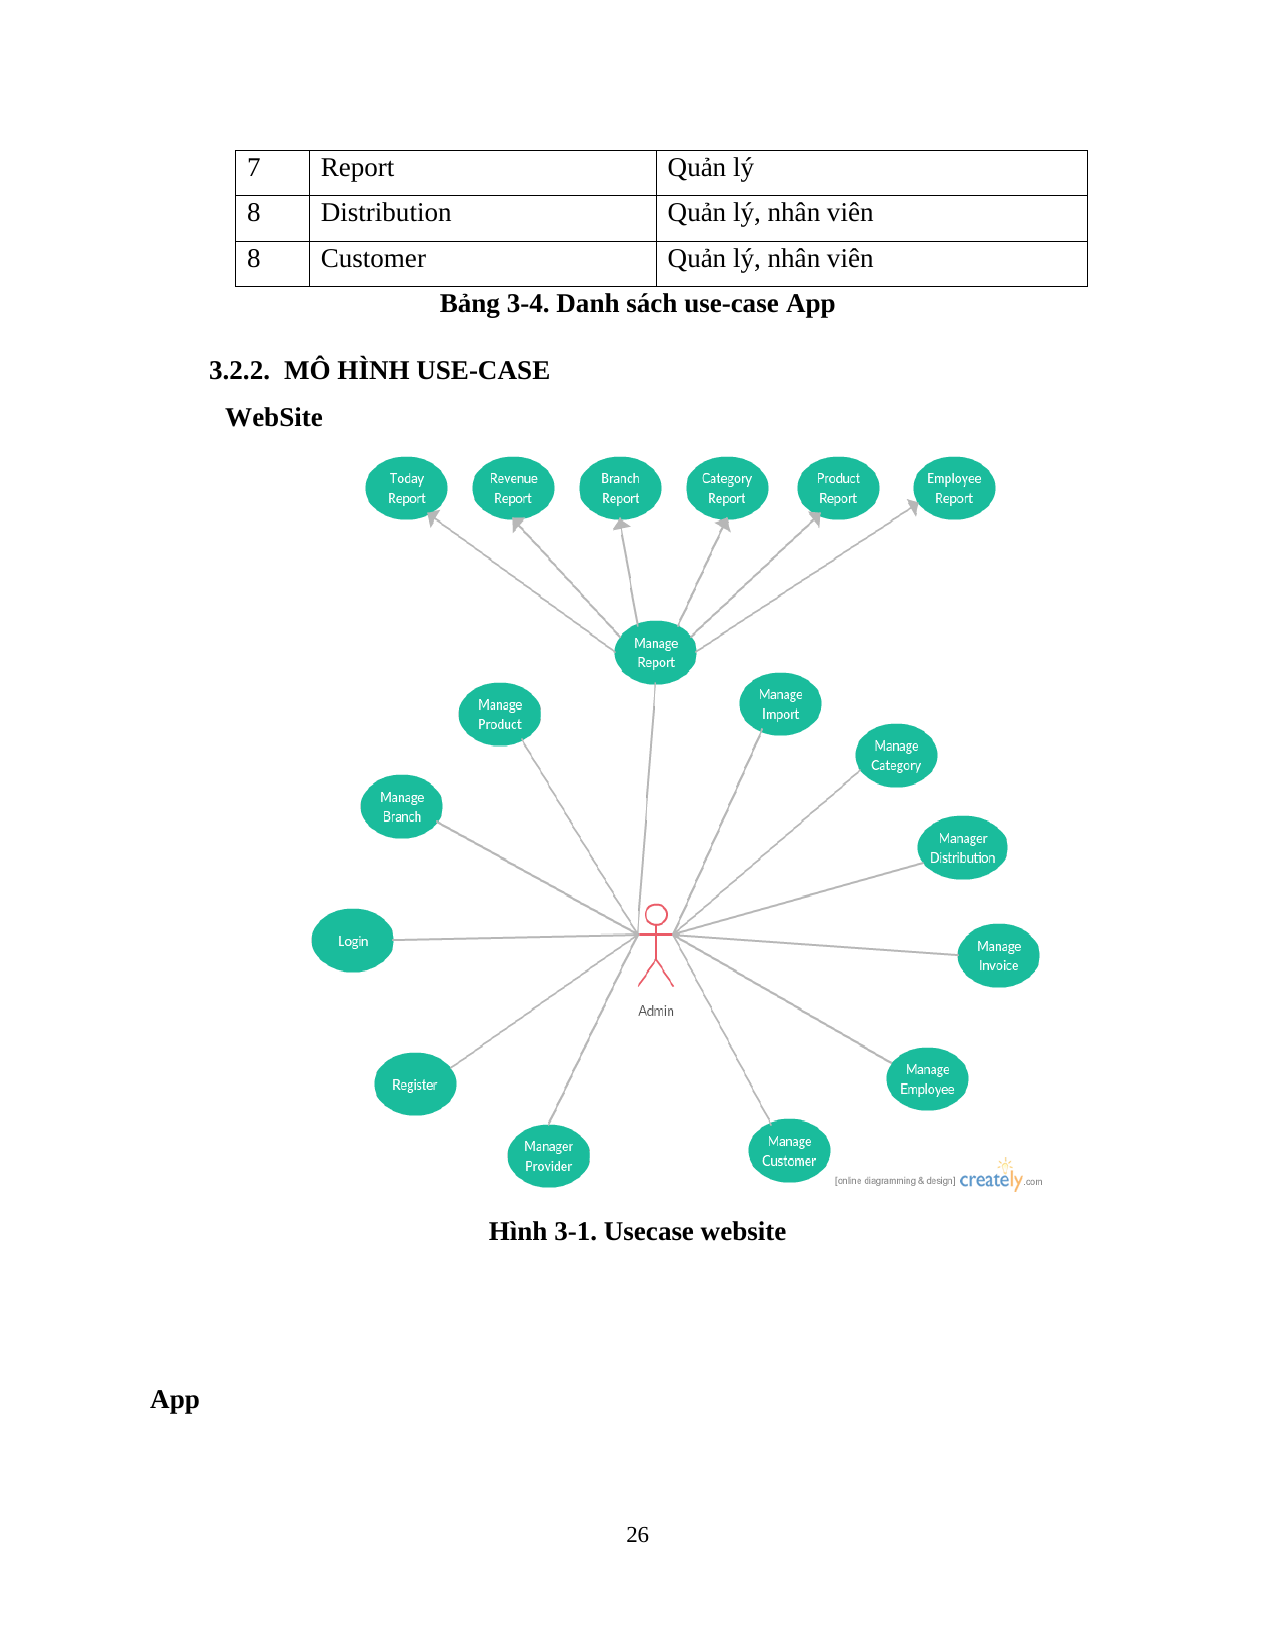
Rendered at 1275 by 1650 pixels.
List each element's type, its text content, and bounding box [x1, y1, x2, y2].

table_cell 8 [236, 196, 309, 241]
text Bảng 3-4. Danh sách use-case App [150, 287, 1125, 318]
table_cell 7 [236, 151, 309, 195]
table_cell Quản lý [657, 151, 1087, 195]
table_cell Distribution [310, 196, 656, 241]
table_cell Report [310, 151, 656, 195]
table_cell 8 [236, 242, 309, 286]
table_cell Quản lý, nhân viên [657, 242, 1087, 286]
list MÔ HÌNH USE-CASE [209, 354, 1125, 386]
table_cell Quản lý, nhân viên [657, 196, 1087, 241]
text WebSite [225, 401, 1125, 432]
text Hình 3-1. Usecase website [150, 1215, 1125, 1246]
text App [150, 1383, 1125, 1414]
table_cell Customer [310, 242, 656, 286]
picture [303, 447, 1047, 1197]
